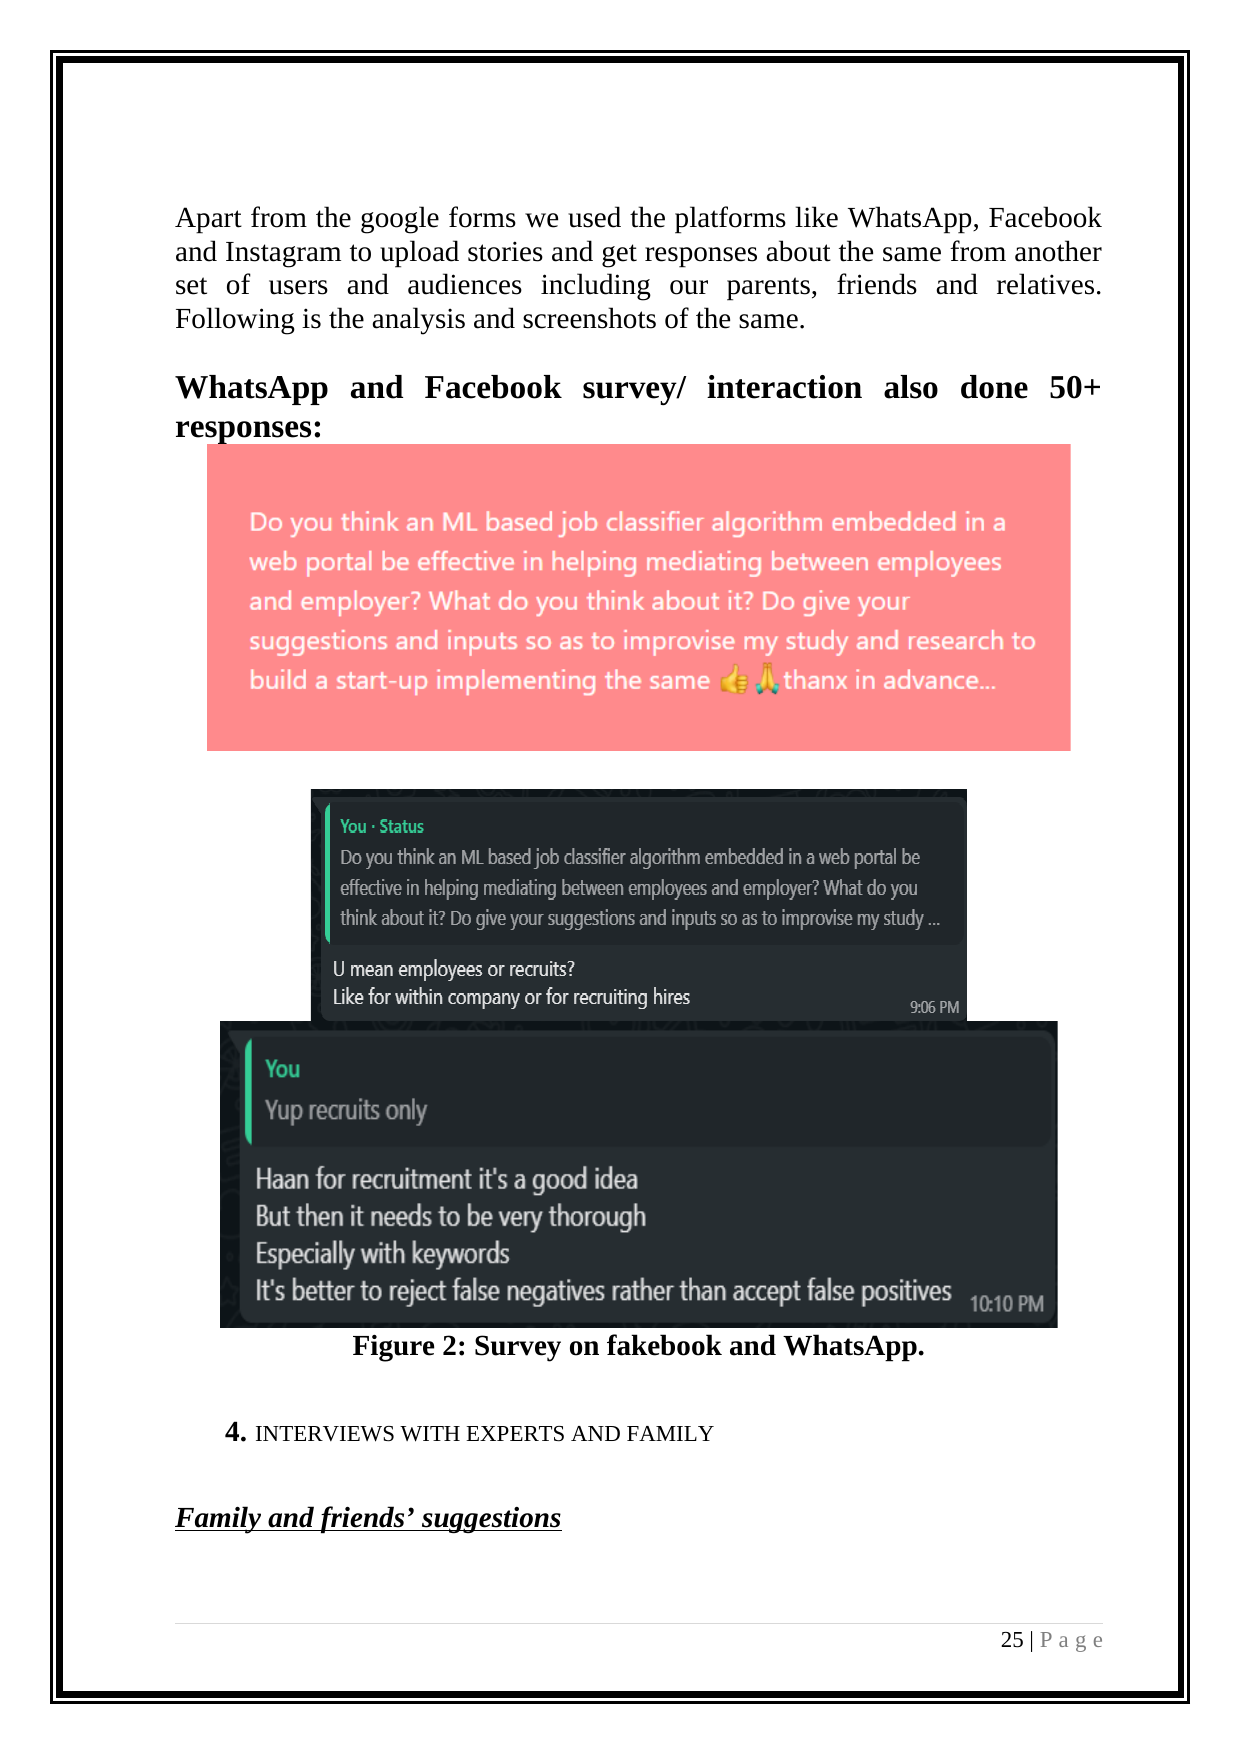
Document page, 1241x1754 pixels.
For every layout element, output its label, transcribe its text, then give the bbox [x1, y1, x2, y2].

text Figure 2: Survey on fakebook and WhatsApp. [175, 1328, 1103, 1362]
picture [220, 789, 1058, 1328]
picture [207, 444, 1071, 751]
text Apart from the google forms we used the platforms like WhatsApp, Facebook and Instagram to upload stories and get responses about the same from another set of users and audiences including our parents, friends and relatives. Following is the analysis and screenshots of the same. [175, 200, 1103, 334]
list INTERVIEWS WITH EXPERTS AND FAMILY [225, 1414, 1103, 1448]
text Family and friends’ suggestions [175, 1501, 1103, 1534]
text WhatsApp and Facebook survey/ interaction also done 50+ responses: [175, 368, 1103, 444]
